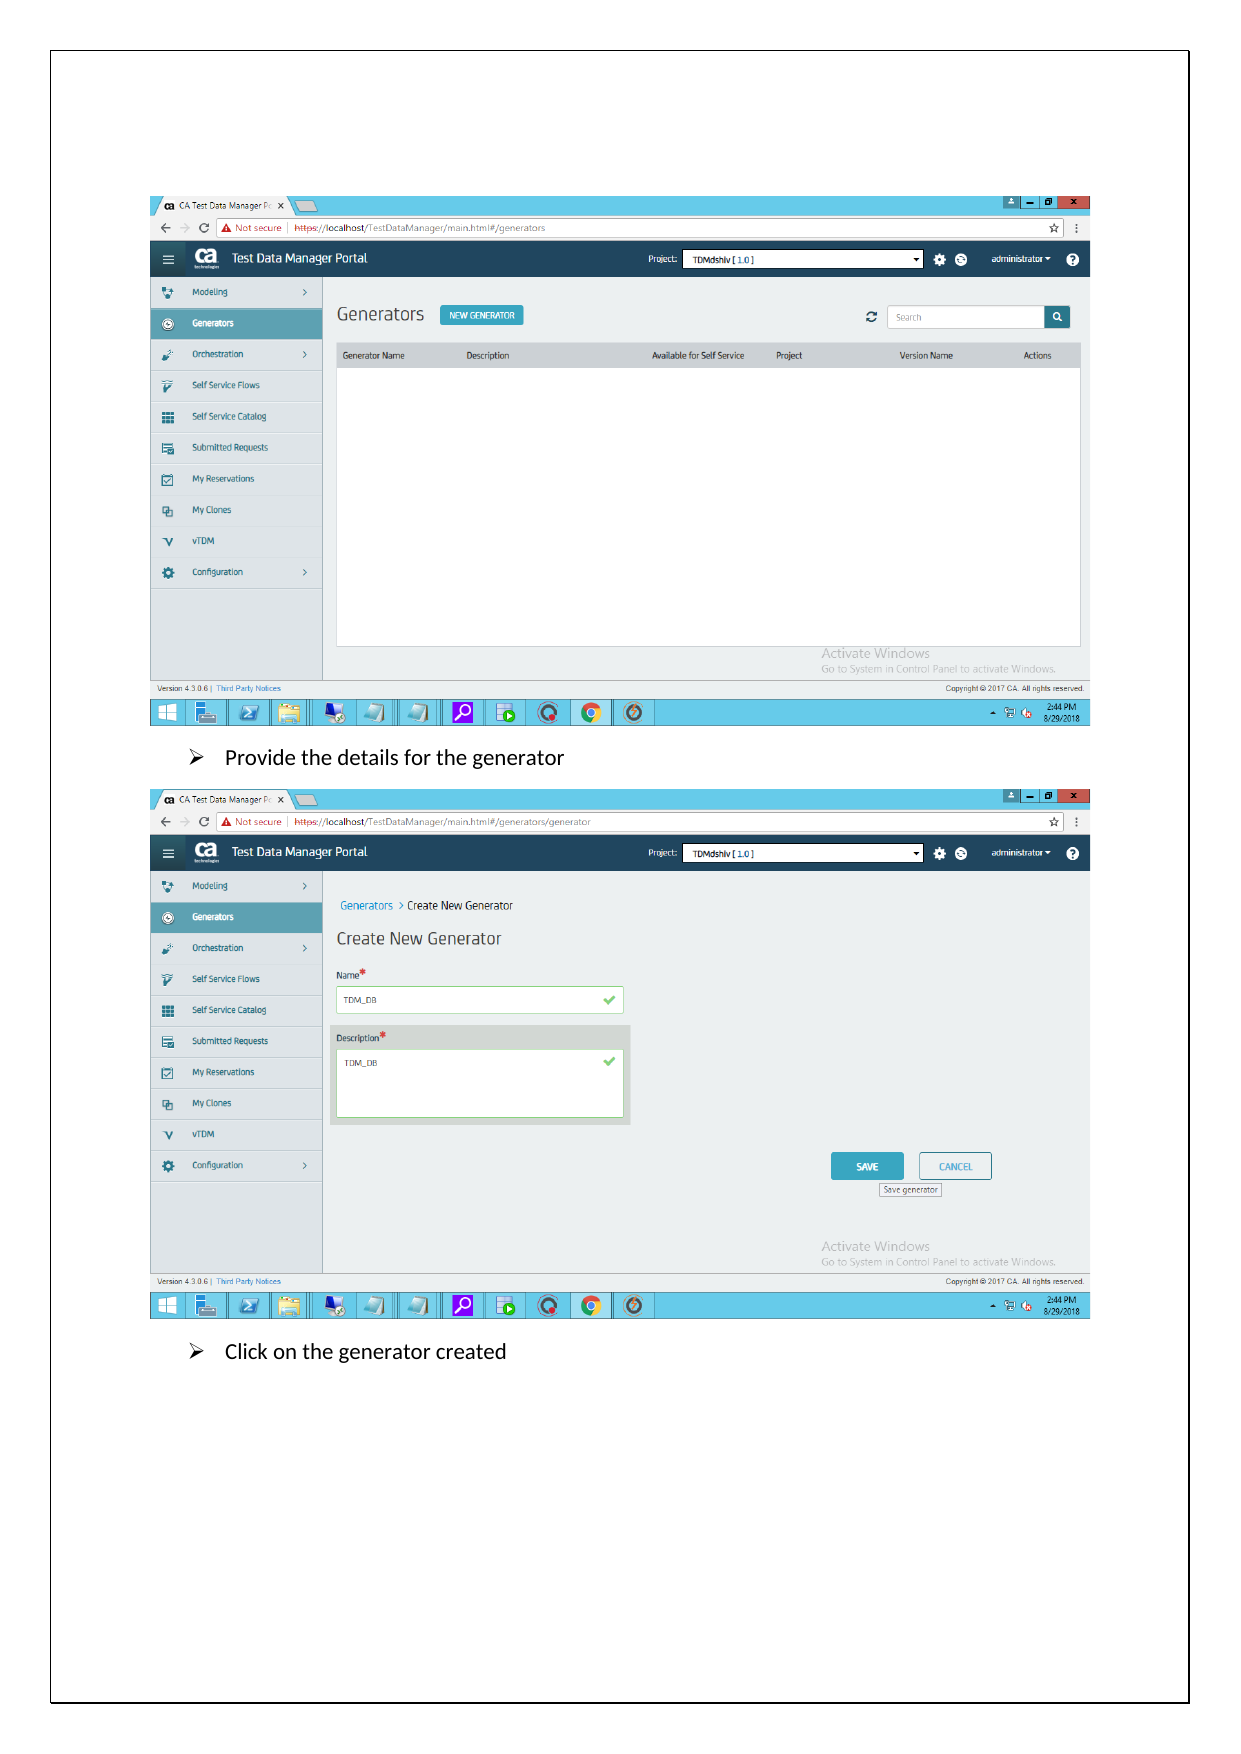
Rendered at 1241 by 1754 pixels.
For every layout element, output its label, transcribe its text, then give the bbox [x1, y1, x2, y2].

picture [150, 196, 1091, 726]
list Provide the details for the generator [187, 743, 1089, 771]
picture [150, 789, 1091, 1319]
list Click on the generator created [187, 1337, 1089, 1365]
